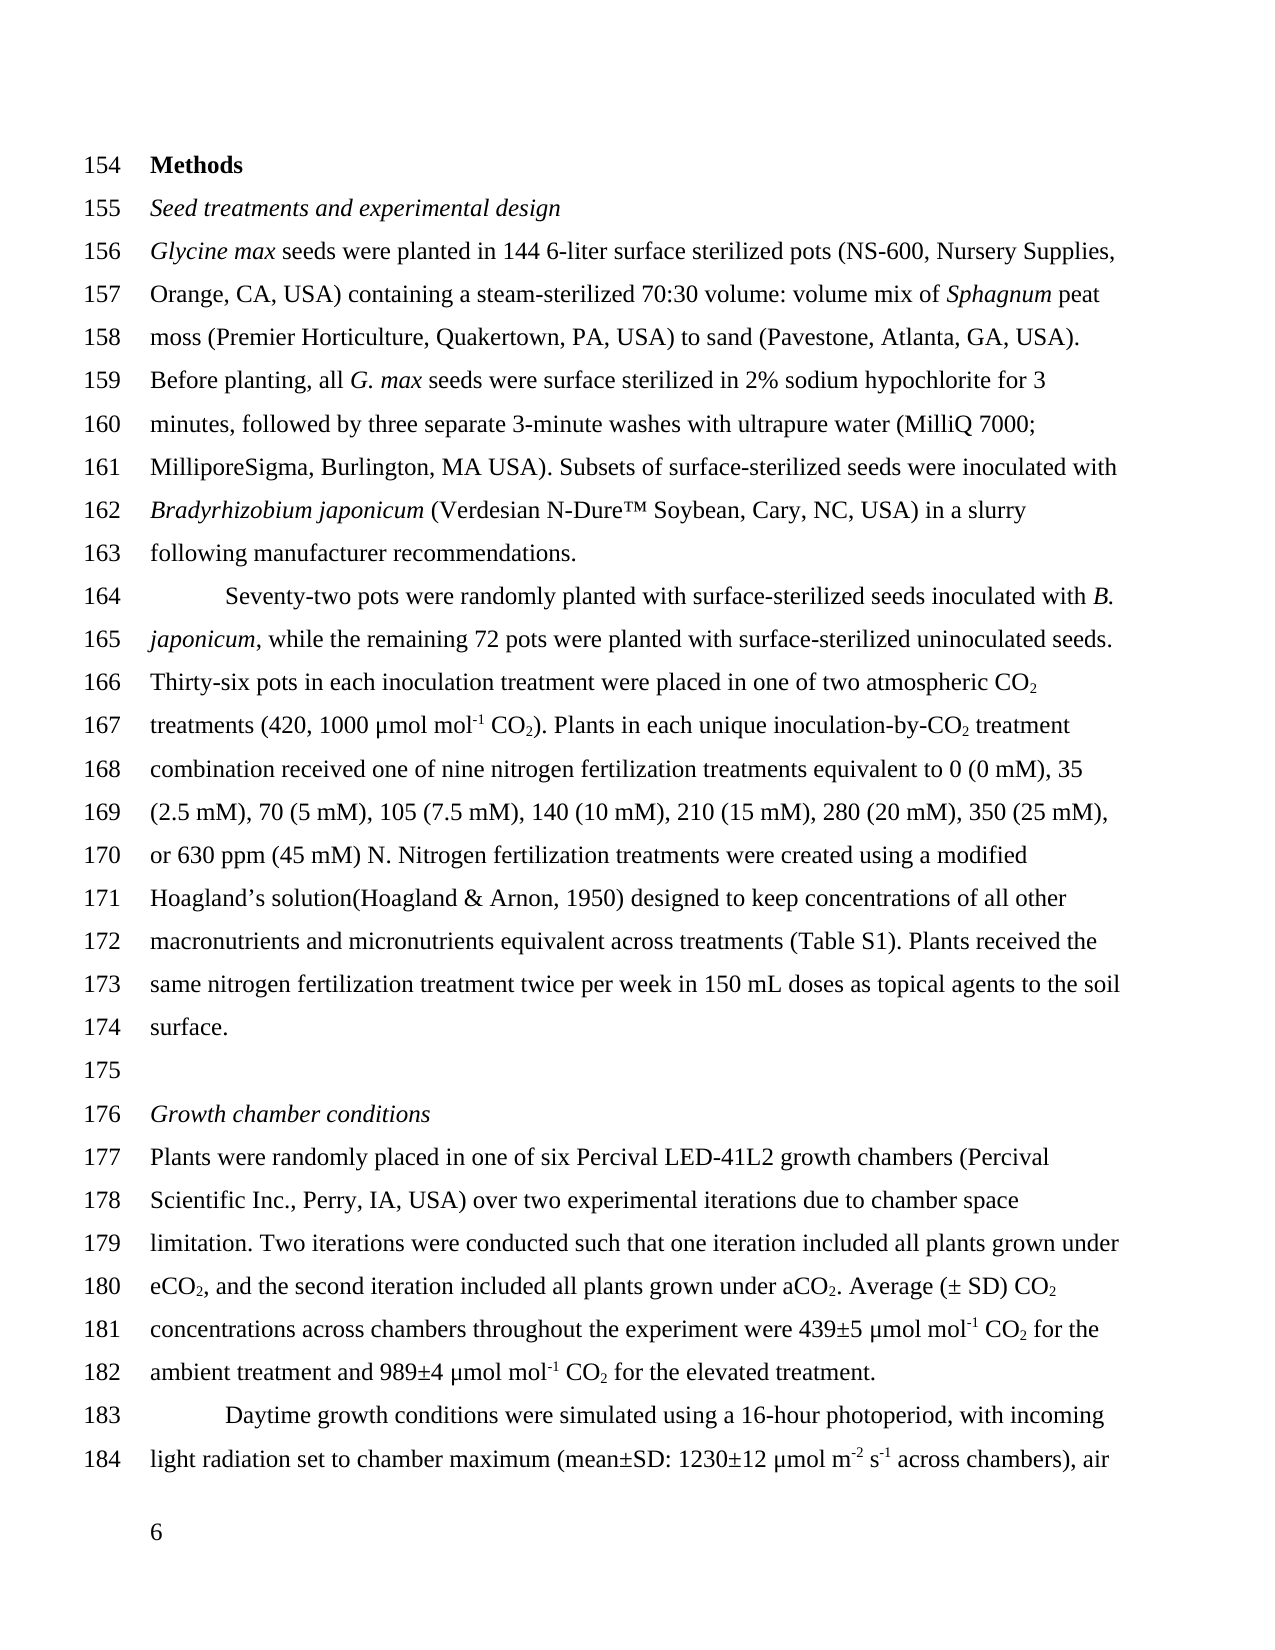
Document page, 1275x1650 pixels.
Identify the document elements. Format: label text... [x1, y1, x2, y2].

text Methods [150, 150, 1125, 179]
text Plants were randomly placed in one of six Percival LED-41L2 growth chambers (Percival Scientific Inc., Perry, IA, USA) over two experimental iterations due to chamber space limitation. Two iterations were conducted such that one iteration included all plants grown under eCO2, and the second iteration included all plants grown under aCO2. Average (± SD) CO2 concentrations across chambers throughout the experiment were 439±5 μmol mol-1 CO2 for the ambient treatment and 989±4 μmol mol-1 CO2 for the elevated treatment. [150, 1142, 1125, 1386]
text Seed treatments and experimental design [150, 193, 1125, 222]
text Growth chamber conditions [150, 1099, 1125, 1127]
text Glycine max seeds were planted in 144 6-liter surface sterilized pots (NS-600, Nursery Supplies, Orange, CA, USA) containing a steam-sterilized 70:30 volume: volume mix of Sphagnum peat moss (Premier Horticulture, Quakertown, PA, USA) to sand (Pavestone, Atlanta, GA, USA). Before planting, all G. max seeds were surface sterilized in 2% sodium hypochlorite for 3 minutes, followed by three separate 3-minute washes with ultrapure water (MilliQ 7000; MilliporeSigma, Burlington, MA USA). Subsets of surface-sterilized seeds were inoculated with Bradyrhizobium japonicum (Verdesian N-Dure™ Soybean, Cary, NC, USA) in a slurry following manufacturer recommendations. [150, 236, 1125, 567]
text Seventy-two pots were randomly planted with surface-sterilized seeds inoculated with B. japonicum, while the remaining 72 pots were planted with surface-sterilized uninoculated seeds. Thirty-six pots in each inoculation treatment were placed in one of two atmospheric CO2 treatments (420, 1000 μmol mol-1 CO2). Plants in each unique inoculation-by-CO2 treatment combination received one of nine nitrogen fertilization treatments equivalent to 0 (0 mM), 35 (2.5 mM), 70 (5 mM), 105 (7.5 mM), 140 (10 mM), 210 (15 mM), 280 (20 mM), 350 (25 mM), or 630 ppm (45 mM) N. Nitrogen fertilization treatments were created using a modified Hoagland’s solution designed to keep concentrations of all other macronutrients and micronutrients equivalent across treatments (Table S1). Plants received the same nitrogen fertilization treatment twice per week in 150 mL doses as topical agents to the soil surface. [150, 581, 1125, 1041]
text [150, 1401, 1125, 1472]
